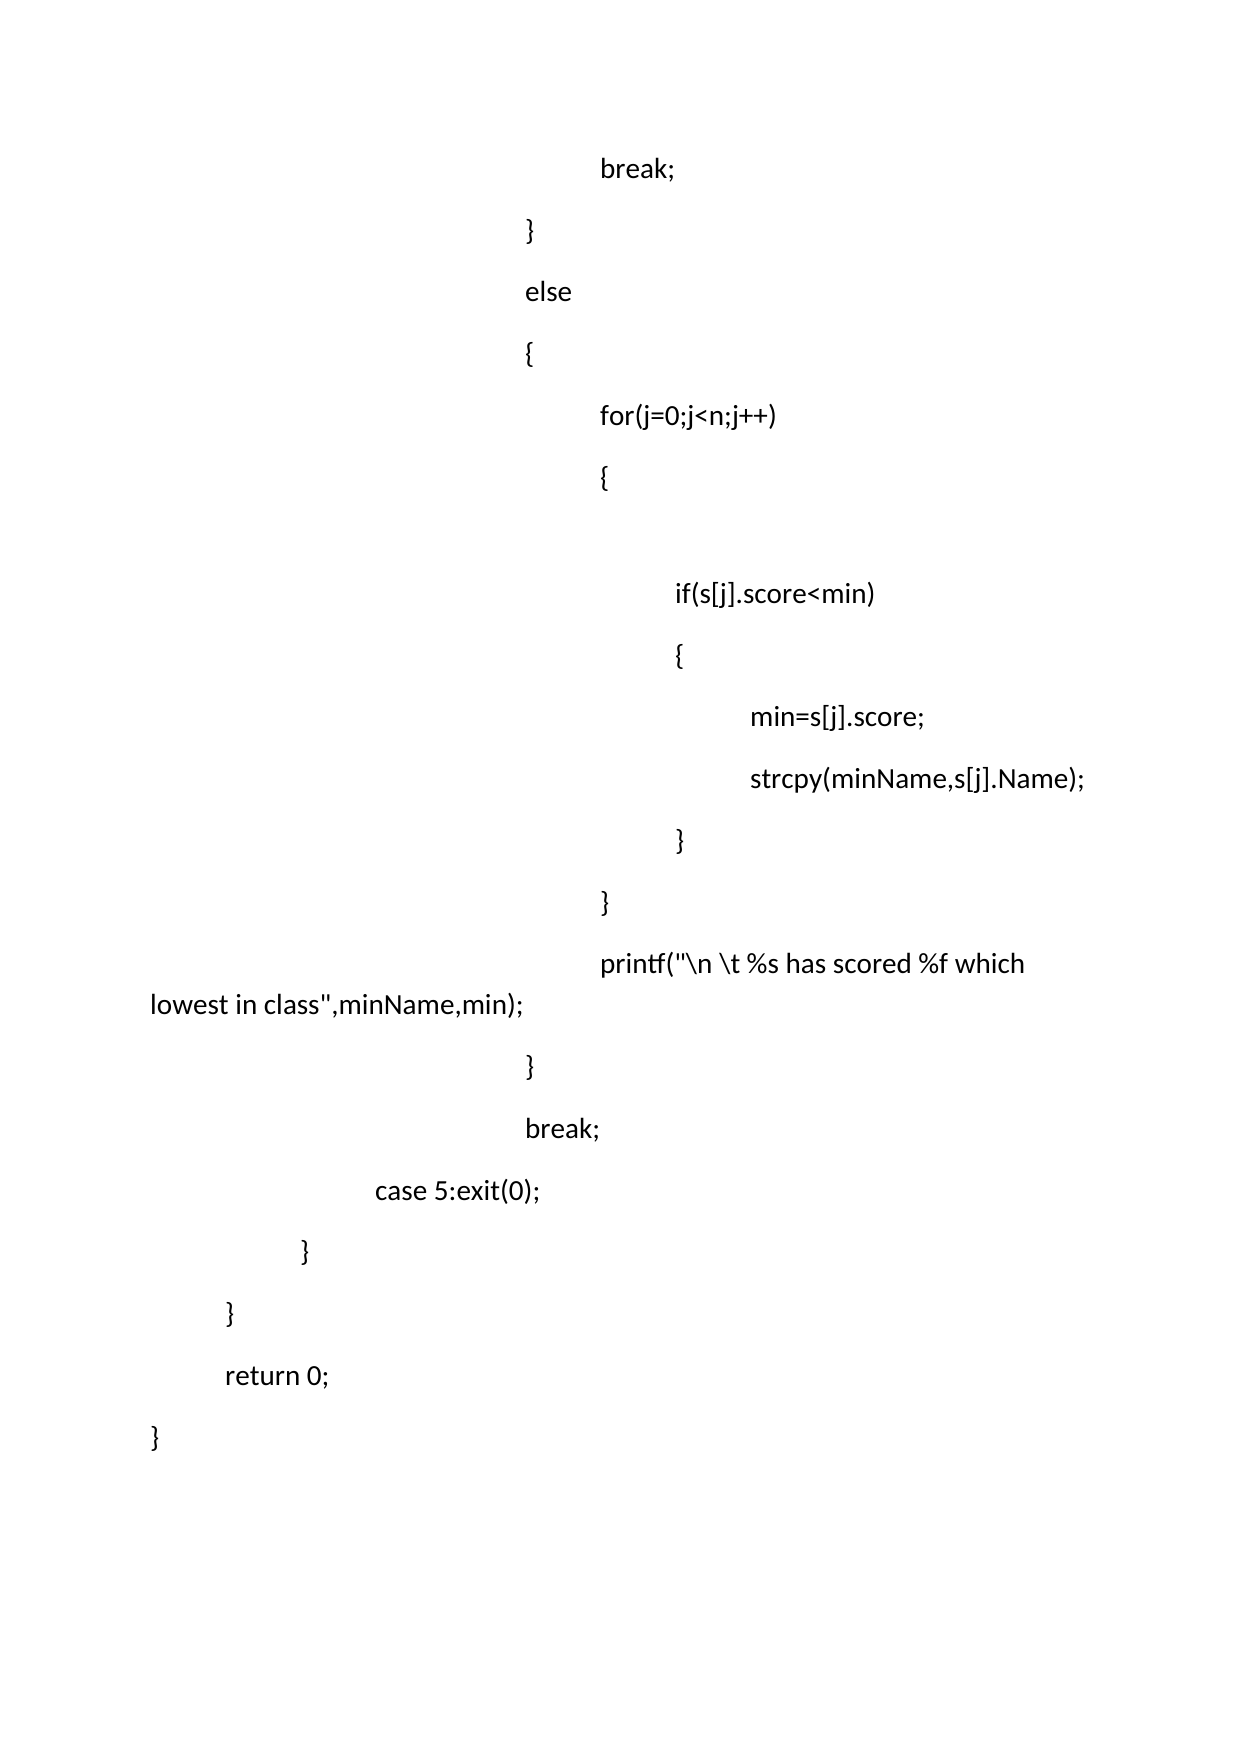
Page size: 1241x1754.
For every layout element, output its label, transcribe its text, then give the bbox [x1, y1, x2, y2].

text } [150, 1233, 1090, 1269]
text } [150, 1419, 1090, 1454]
text } [150, 212, 1090, 247]
text return 0; [150, 1357, 1090, 1393]
text break; [150, 150, 1090, 186]
text min=s[j].score; [150, 698, 1090, 734]
text } [150, 884, 1090, 919]
text { [150, 335, 1090, 371]
text printf("\n \t %s has scored %f which lowest in class",minName,min); [150, 945, 1090, 1022]
text } [150, 1295, 1090, 1331]
text else [150, 273, 1090, 309]
text } [150, 1048, 1090, 1084]
text break; [150, 1110, 1090, 1146]
text for(j=0;j<n;j++) [150, 397, 1090, 433]
text } [150, 822, 1090, 857]
text strcpy(minName,s[j].Name); [150, 760, 1090, 796]
text case 5:exit(0); [150, 1172, 1090, 1207]
text { [150, 637, 1090, 672]
text { [150, 459, 1090, 494]
text if(s[j].score<min) [150, 575, 1090, 610]
